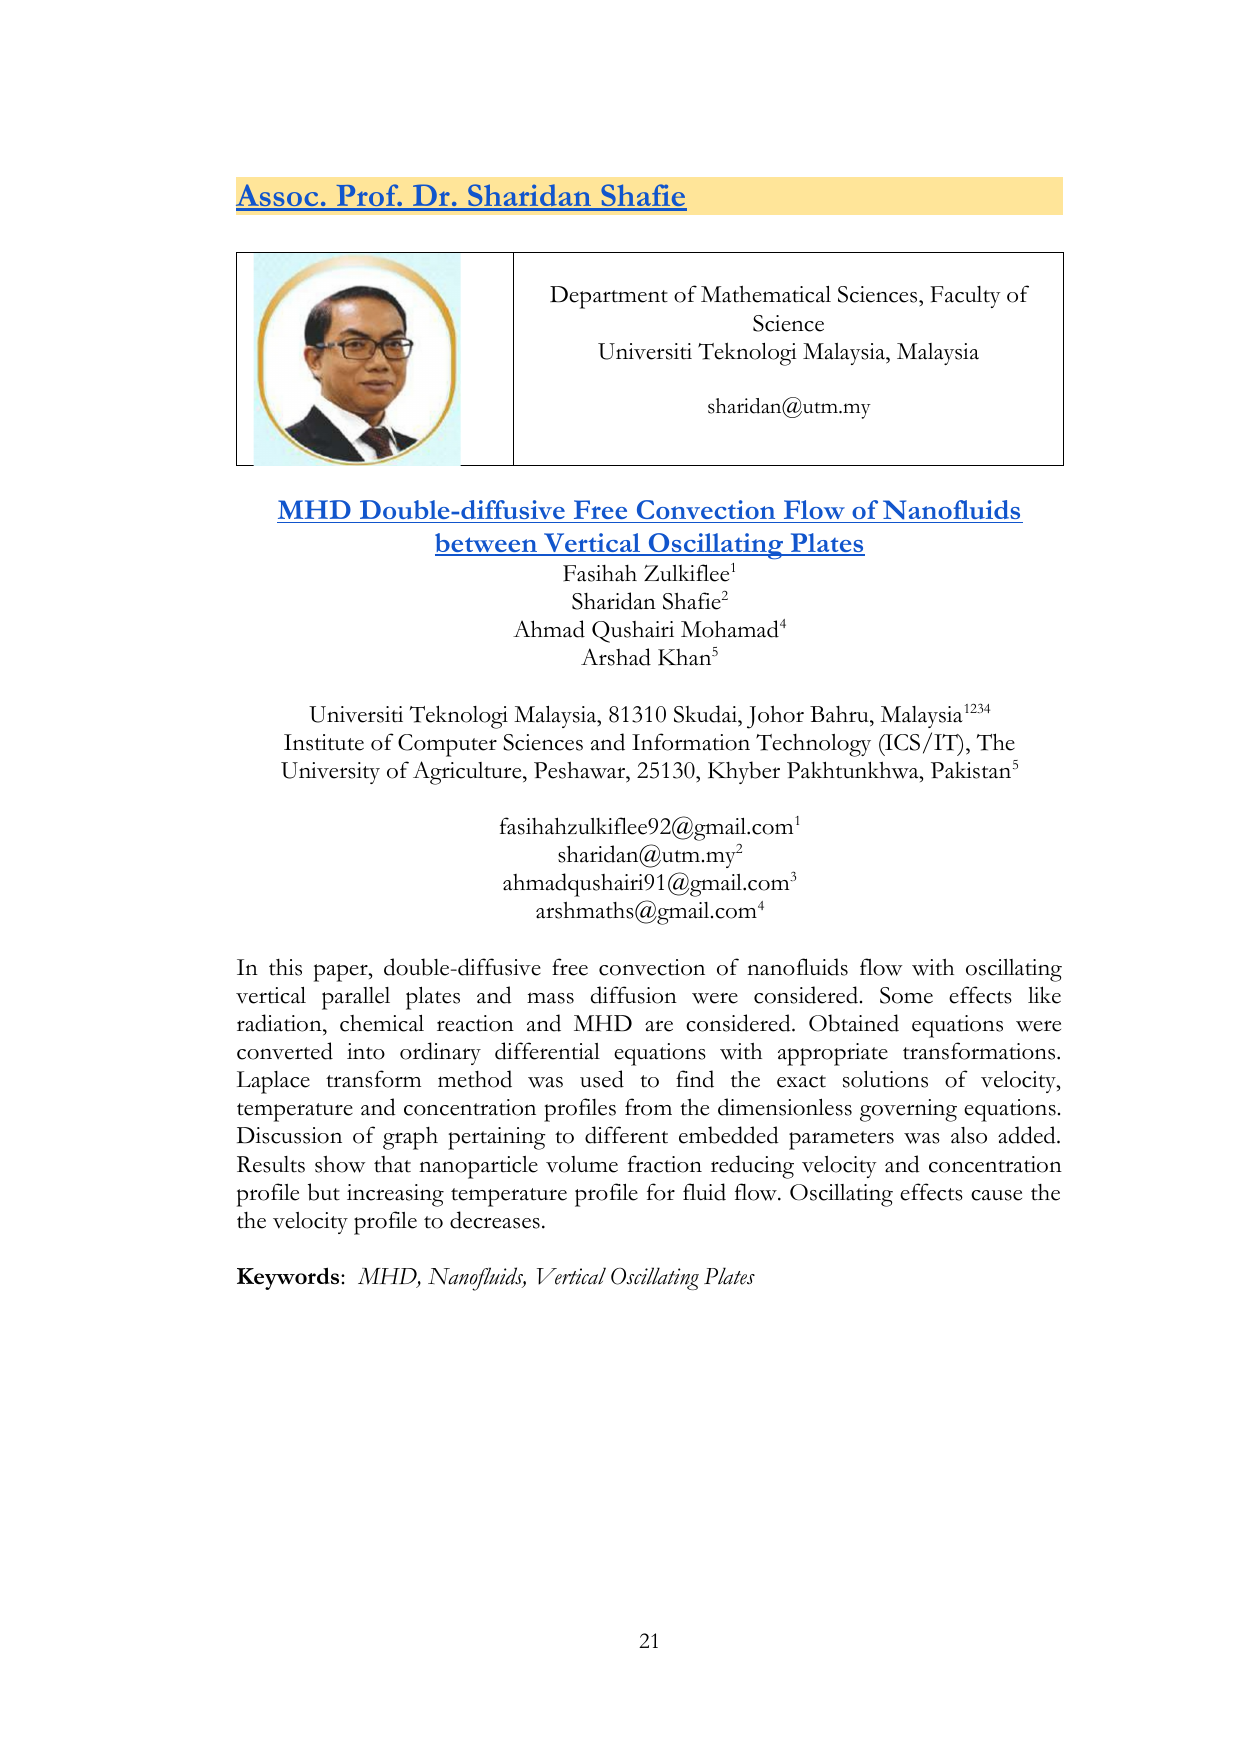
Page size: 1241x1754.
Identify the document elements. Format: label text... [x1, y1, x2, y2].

text Universiti Teknologi Malaysia, 81310 Skudai, Johor Bahru, Malaysia1234 [236, 701, 1063, 729]
text fasihahzulkiflee92@gmail.com1 [236, 813, 1063, 841]
text Institute of Computer Sciences and Information Technology (ICS/IT), The University of Agriculture, Peshawar, 25130, Khyber Pakhtunkhwa, Pakistan5 [236, 729, 1063, 785]
text Sharidan Shafie2 [236, 588, 1063, 616]
text sharidan@utm.my2 [236, 841, 1063, 869]
text Keywords: MHD, Nanofluids, Vertical Oscillating Plates [236, 1263, 1063, 1291]
text Fasihah Zulkiflee1 [236, 560, 1063, 588]
table_header Department of Mathematical Sciences, Faculty of Science Universiti Teknologi Malaysia, Malaysia sharidan@utm.my [514, 253, 1063, 465]
table_header [237, 253, 253, 465]
text Ahmad Qushairi Mohamad4 [236, 616, 1063, 644]
picture [253, 253, 461, 466]
text Assoc. Prof. Dr. Sharidan Shafie [236, 177, 1063, 215]
table_header [461, 253, 513, 465]
text Arshad Khan5 [236, 644, 1063, 672]
text MHD Double-diffusive Free Convection Flow of Nanofluids between Vertical Oscillating Plates [236, 494, 1063, 560]
text In this paper, double-diffusive free convection of nanofluids flow with oscillating vertical parallel plates and mass diffusion were considered. Some effects like radiation, chemical reaction and MHD are considered. Obtained equations were converted into ordinary differential equations with appropriate transformations. Laplace transform method was used to find the exact solutions of velocity, temperature and concentration profiles from the dimensionless governing equations. Discussion of graph pertaining to different embedded parameters was also added. Results show that nanoparticle volume fraction reducing velocity and concentration profile but increasing temperature profile for fluid flow. Oscillating effects cause the the velocity profile to decreases. [236, 954, 1063, 1235]
text ahmadqushairi91@gmail.com3 [236, 869, 1063, 897]
text arshmaths@gmail.com4 [236, 897, 1063, 926]
